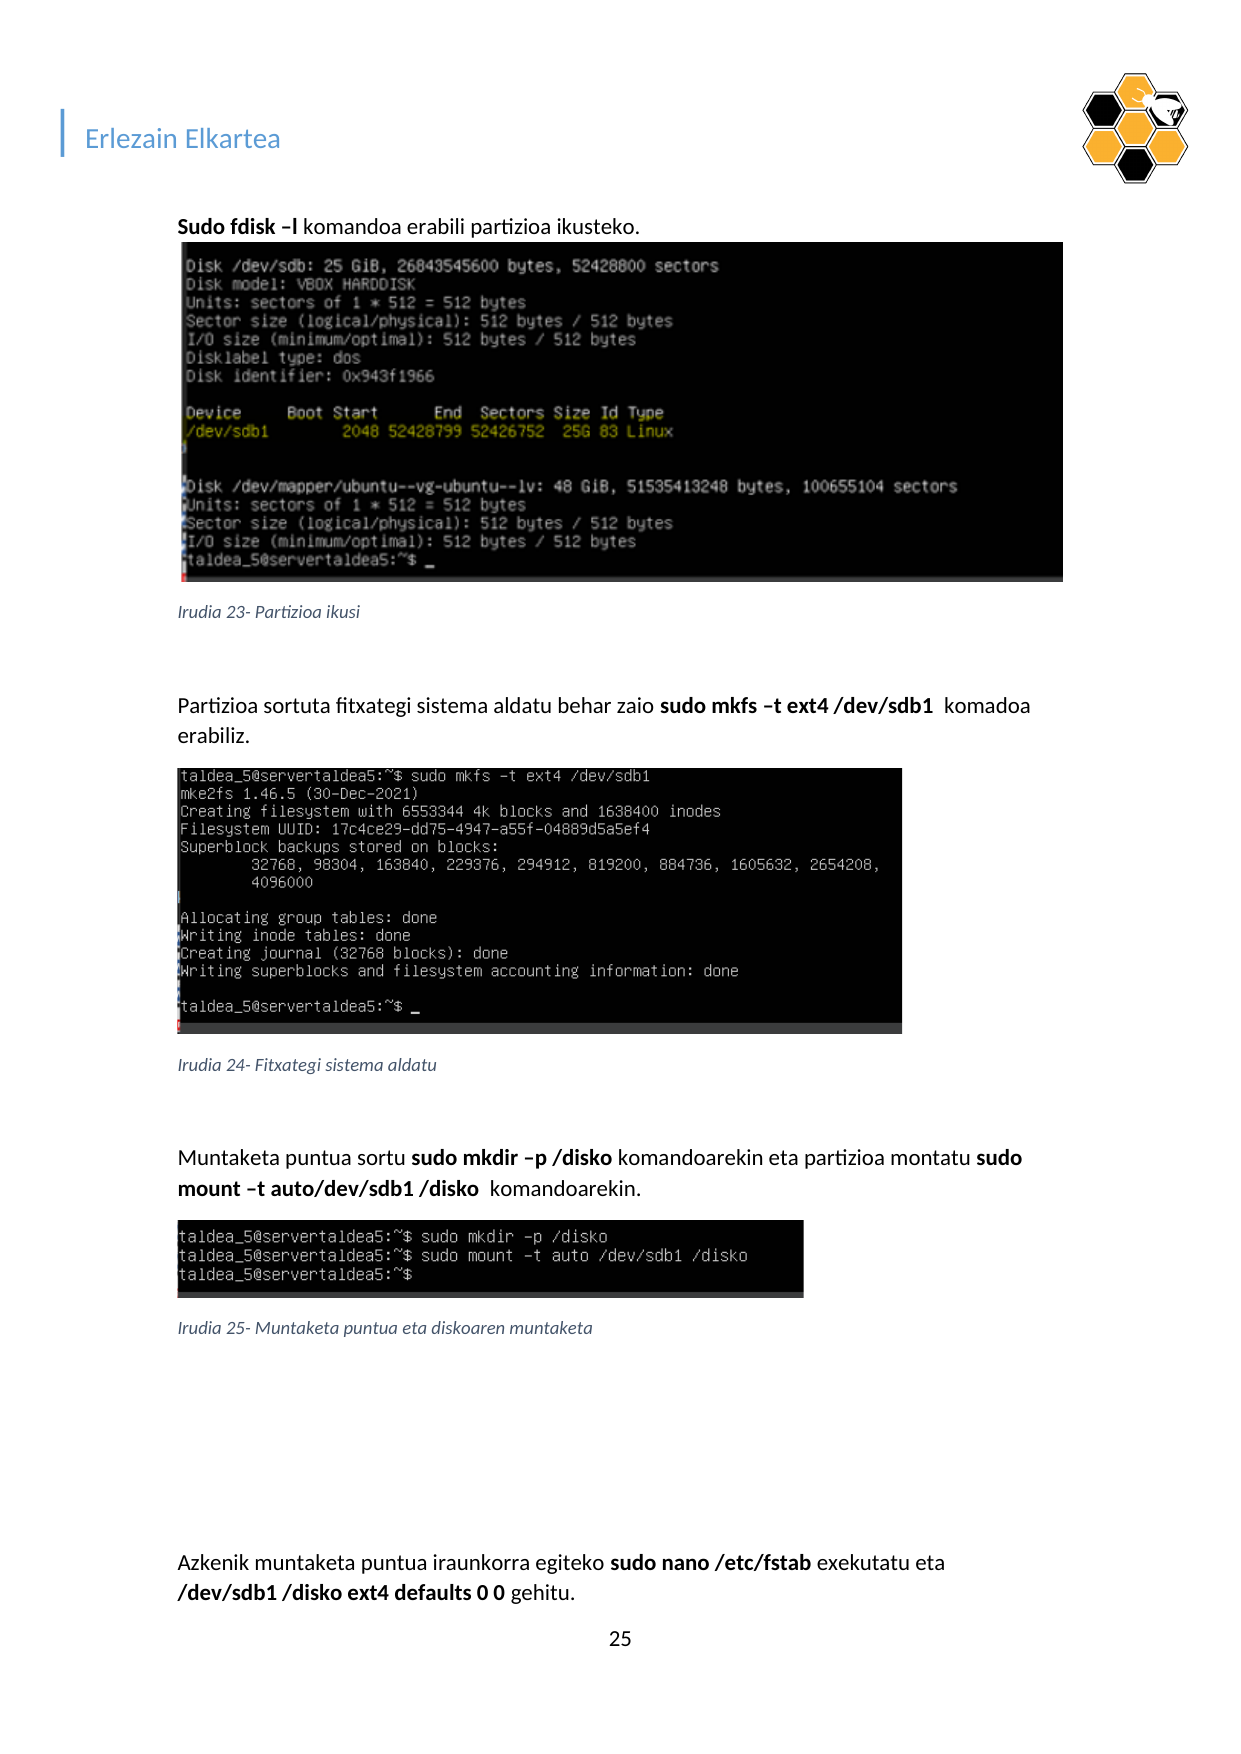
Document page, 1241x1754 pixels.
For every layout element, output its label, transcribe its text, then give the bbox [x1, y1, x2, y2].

text Muntaketa puntua sortu sudo mkdir –p /disko komandoarekin eta partizioa montatu sudo mount –t auto/dev/sdb1 /disko komandoarekin. [177, 1143, 1063, 1202]
text Irudia 23- Partizioa ikusi [177, 601, 1063, 624]
picture [177, 1220, 804, 1298]
text Sudo fdisk –l komandoa erabili partizioa ikusteko. [177, 212, 1063, 242]
text Partizioa sortuta fitxategi sistema aldatu behar zaio sudo mkfs –t ext4 /dev/sdb1 komadoa erabiliz. [177, 691, 1063, 749]
text Irudia 24- Fitxategi sistema aldatu [177, 1053, 1063, 1076]
text Azkenik muntaketa puntua iraunkorra egiteko sudo nano /etc/fstab exekutatu eta /dev/sdb1 /disko ext4 defaults 0 0 gehitu. [177, 1548, 1063, 1606]
picture [177, 242, 1063, 582]
text Irudia 25- Muntaketa puntua eta diskoaren muntaketa [177, 1316, 1063, 1339]
picture [1071, 73, 1210, 185]
picture [177, 768, 903, 1034]
